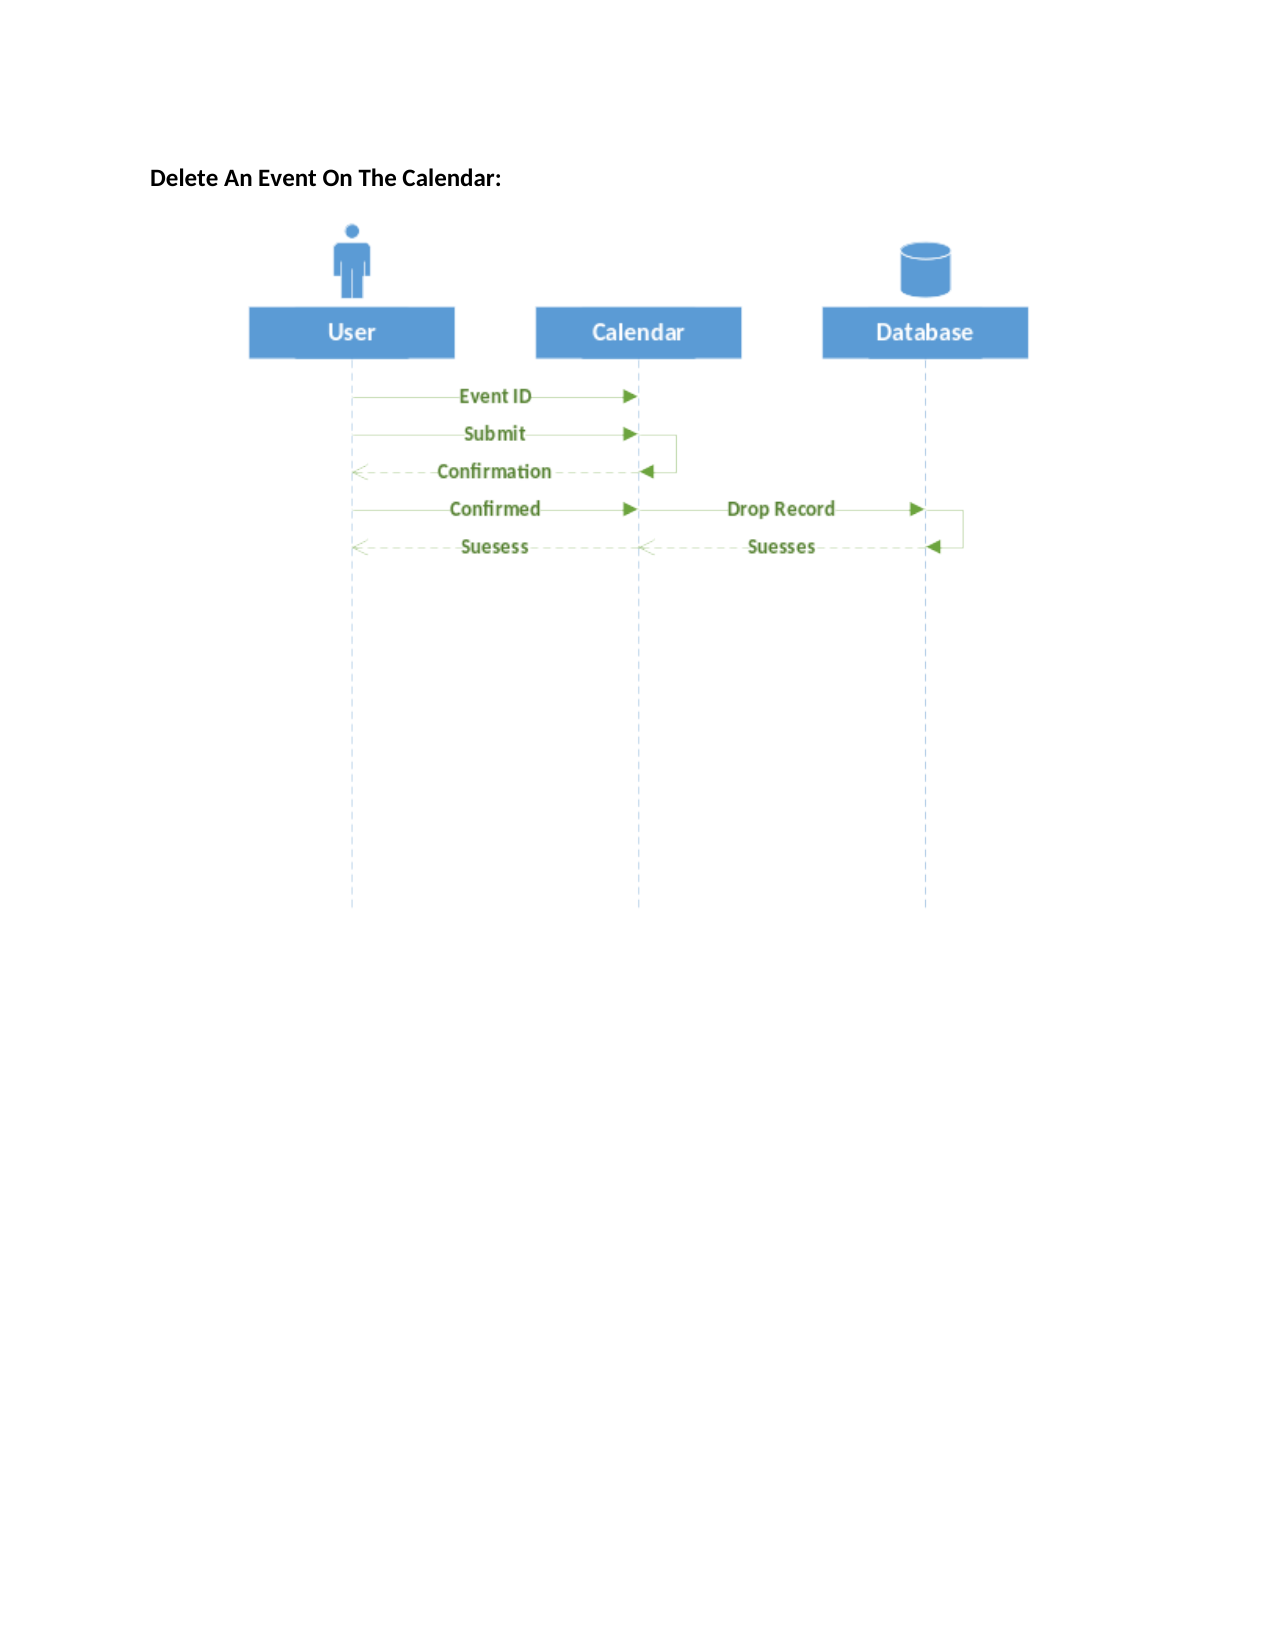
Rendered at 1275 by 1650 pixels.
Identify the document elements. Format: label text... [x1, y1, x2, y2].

subtitle Delete An Event On The Calendar: [150, 162, 1125, 193]
